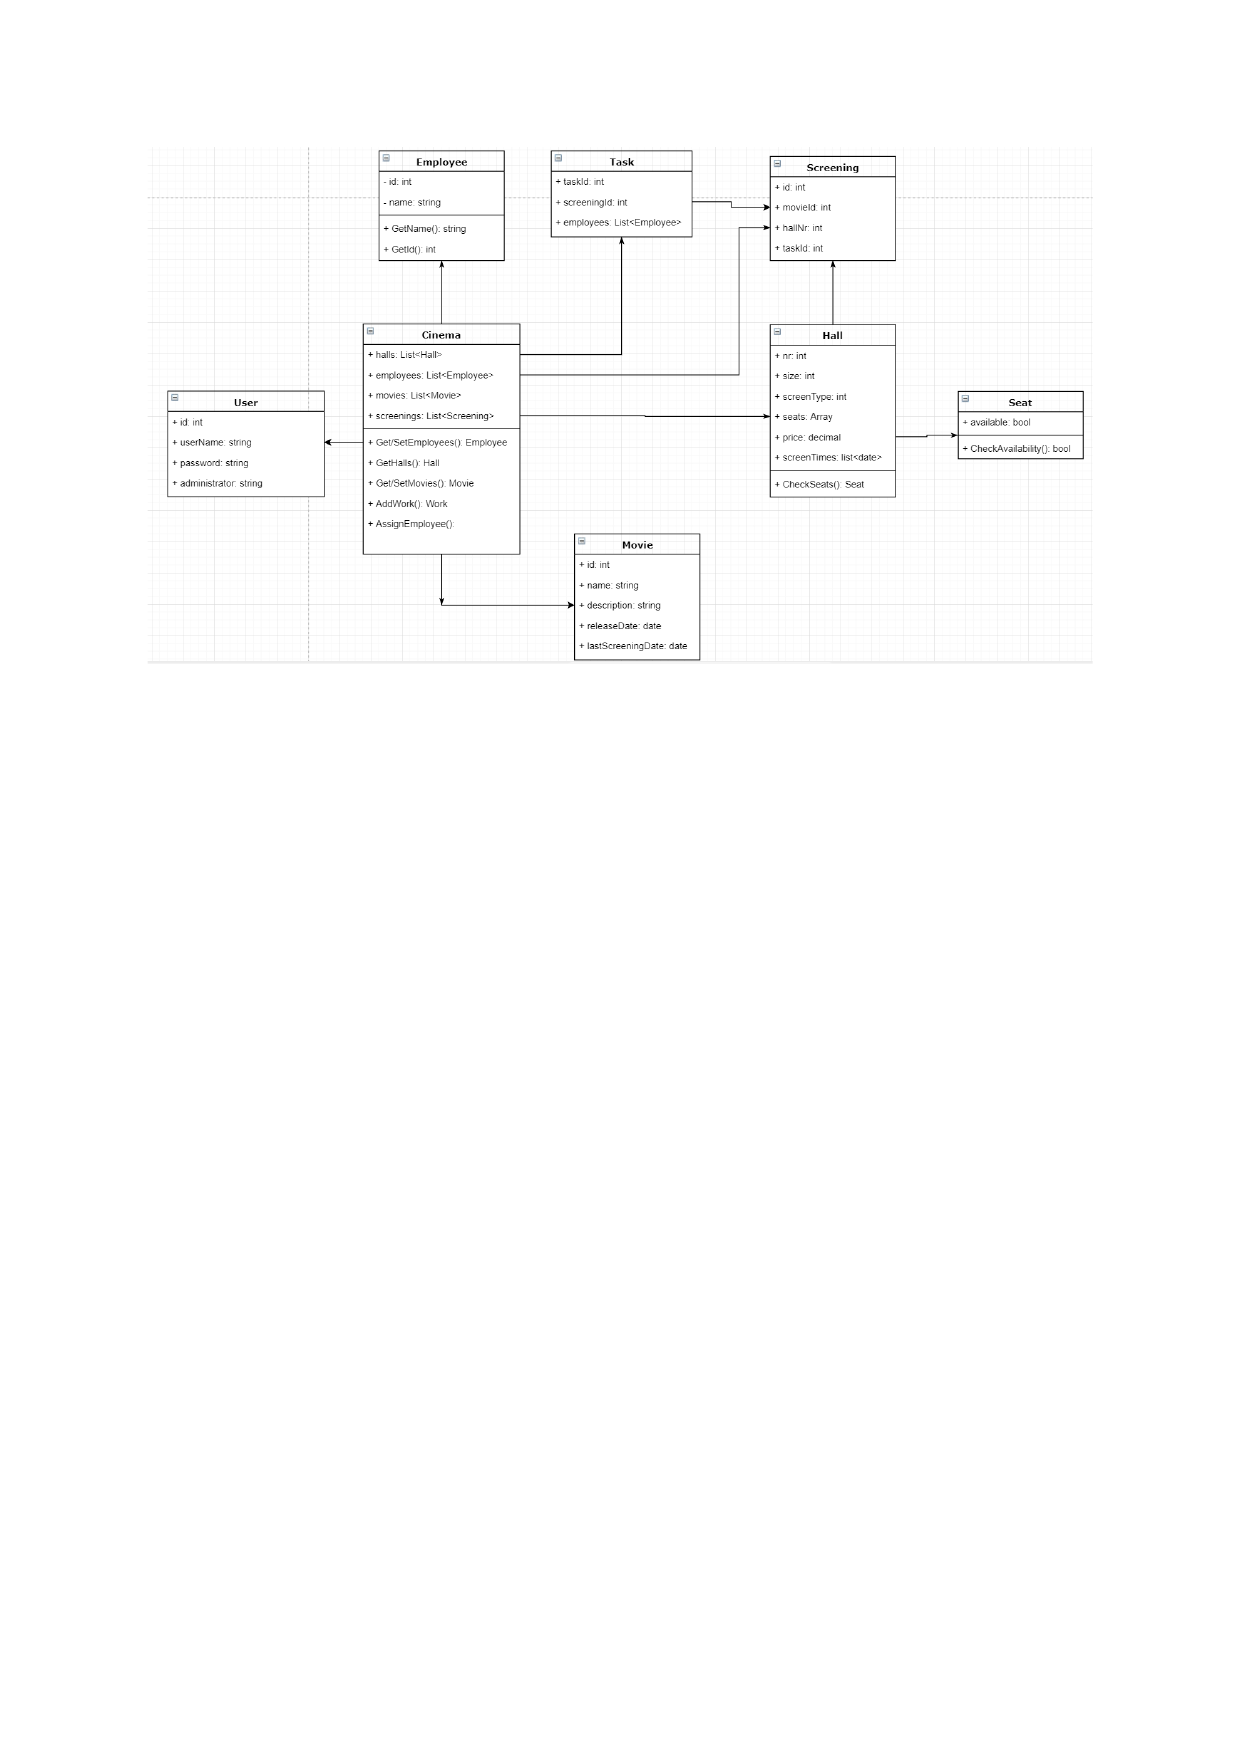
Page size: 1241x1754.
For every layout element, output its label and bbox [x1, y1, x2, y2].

picture [147, 147, 1093, 664]
